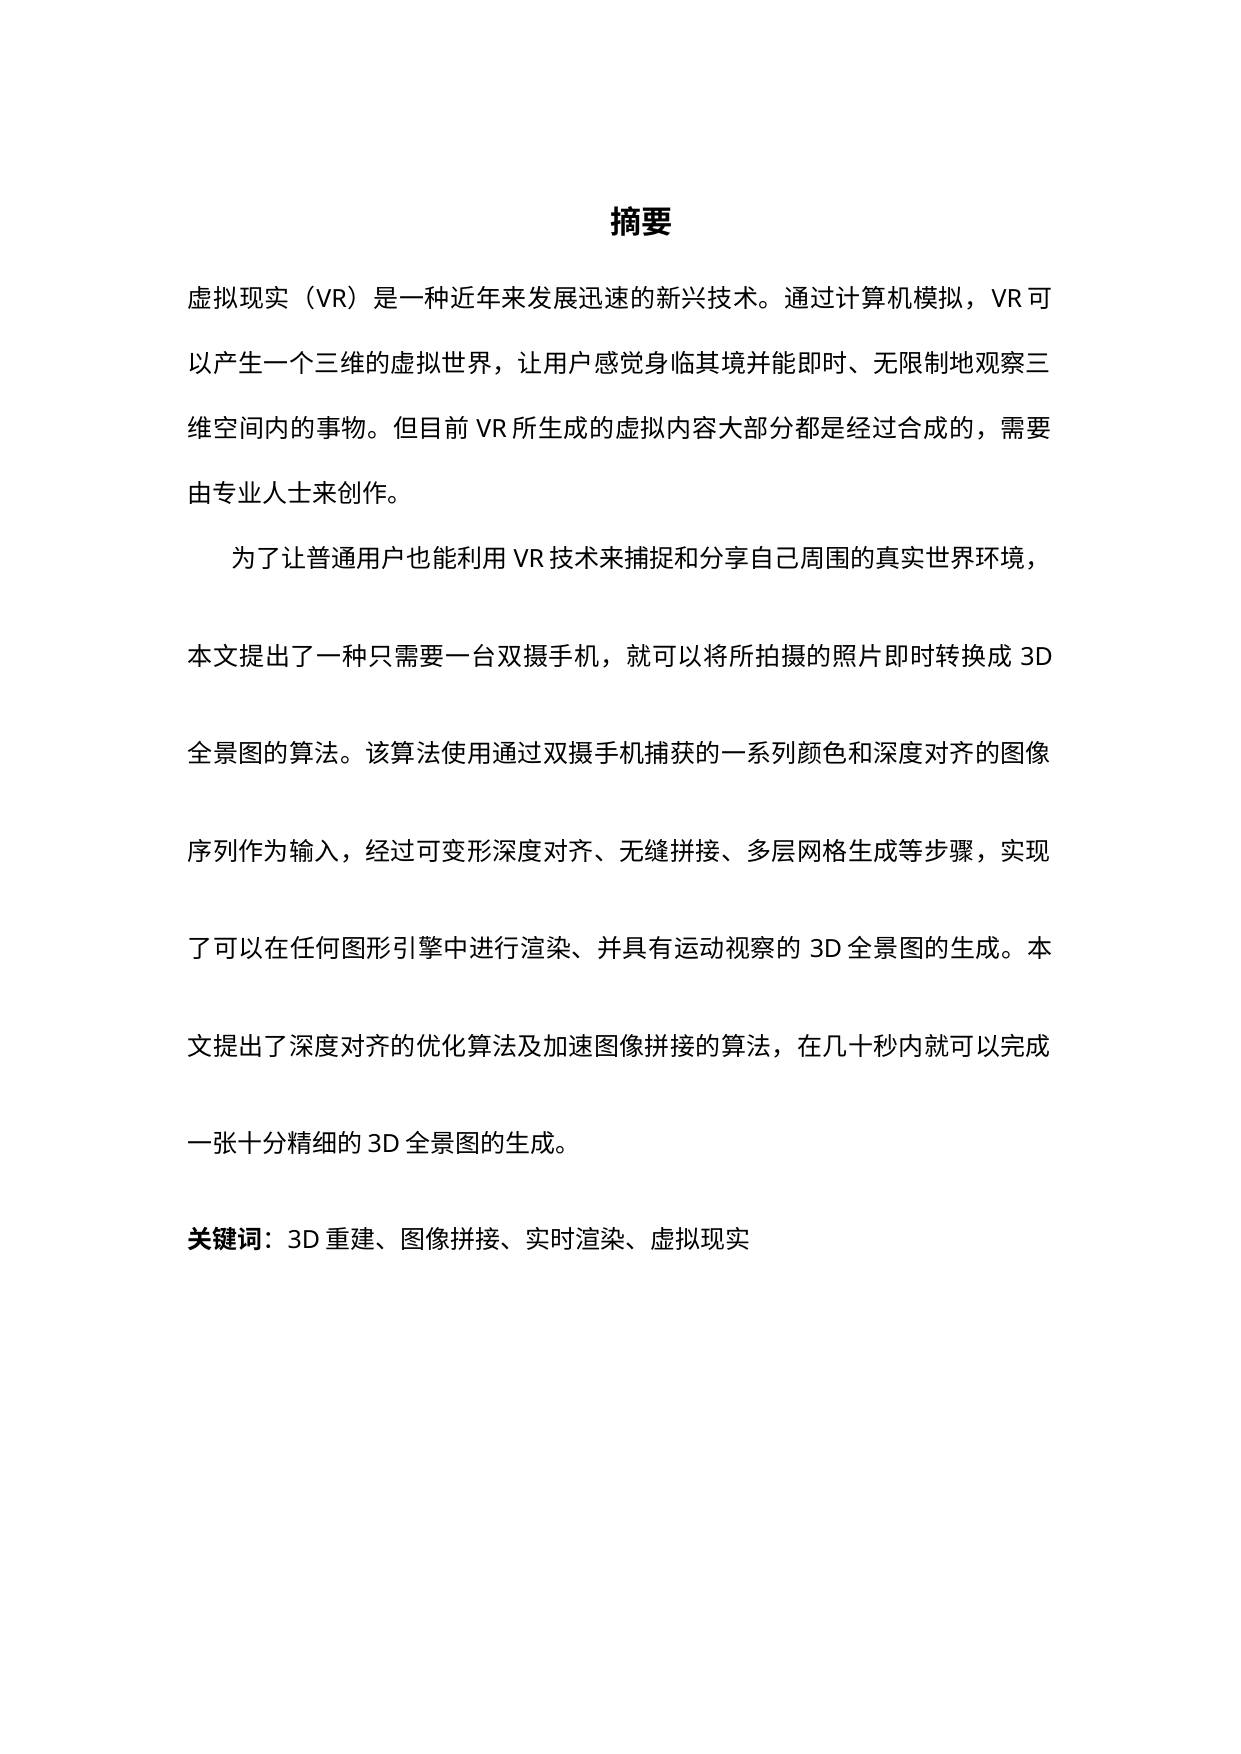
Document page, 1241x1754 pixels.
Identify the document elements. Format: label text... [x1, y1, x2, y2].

title 摘要 [187, 187, 1053, 252]
text 为了让普通用户也能利用VR技术来捕捉和分享自己周围的真实世界环境，本文提出了一种只需要一台双摄手机，就可以将所拍摄的照片即时转换成3D全景图的算法。该算法使用通过双摄手机捕获的一系列颜色和深度对齐的图像序列作为输入，经过可变形深度对齐、无缝拼接、多层网格生成等步骤，实现了可以在任何图形引擎中进行渲染、并具有运动视察的3D全景图的生成。本文提出了深度对齐的优化算法及加速图像拼接的算法，在几十秒内就可以完成一张十分精细的3D全景图的生成。 [187, 524, 1053, 1174]
